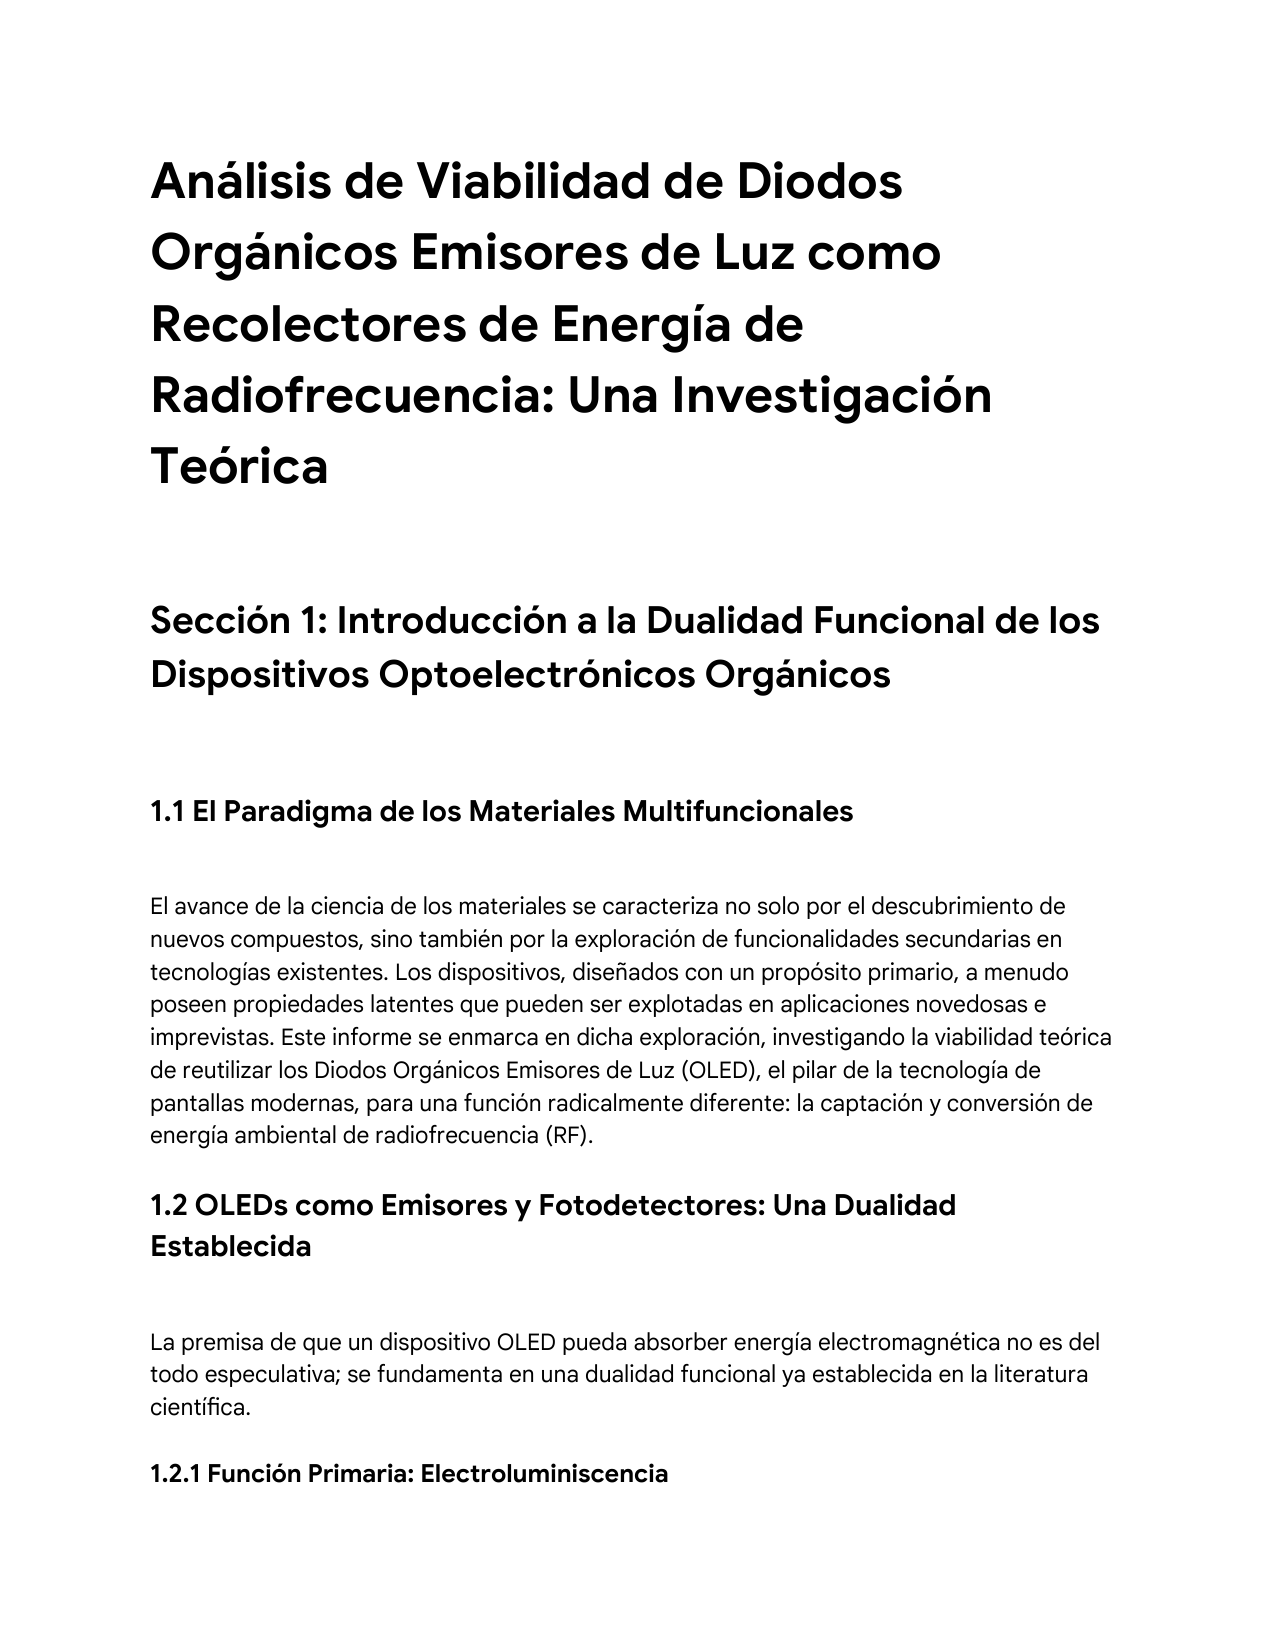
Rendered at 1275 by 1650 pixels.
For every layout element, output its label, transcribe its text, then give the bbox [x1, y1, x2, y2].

subtitle 1.2.1 Función Primaria: Electroluminiscencia [150, 1459, 1125, 1490]
subtitle Análisis de Viabilidad de Diodos Orgánicos Emisores de Luz como Recolectores de Energía de Radiofrecuencia: Una Investigación Teórica [150, 150, 1125, 498]
subtitle 1.2 OLEDs como Emisores y Fotodetectores: Una Dualidad Establecida [150, 1187, 1125, 1265]
text El avance de la ciencia de los materiales se caracteriza no solo por el descubrimiento de nuevos compuestos, sino también por la exploración de funcionalidades secundarias en tecnologías existentes. Los dispositivos, diseñados con un propósito primario, a menudo poseen propiedades latentes que pueden ser explotadas en aplicaciones novedosas e imprevistas. Este informe se enmarca en dicha exploración, investigando la viabilidad teórica de reutilizar los Diodos Orgánicos Emisores de Luz (OLED), el pilar de la tecnología de pantallas modernas, para una función radicalmente diferente: la captación y conversión de energía ambiental de radiofrecuencia (RF). [150, 892, 1125, 1150]
subtitle Sección 1: Introducción a la Dualidad Funcional de los Dispositivos Optoelectrónicos Orgánicos [150, 597, 1125, 698]
text La premisa de que un dispositivo OLED pueda absorber energía electromagnética no es del todo especulativa; se fundamenta en una dualidad funcional ya establecida en la literatura científica. [150, 1328, 1125, 1422]
subtitle 1.1 El Paradigma de los Materiales Multifuncionales [150, 793, 1125, 830]
